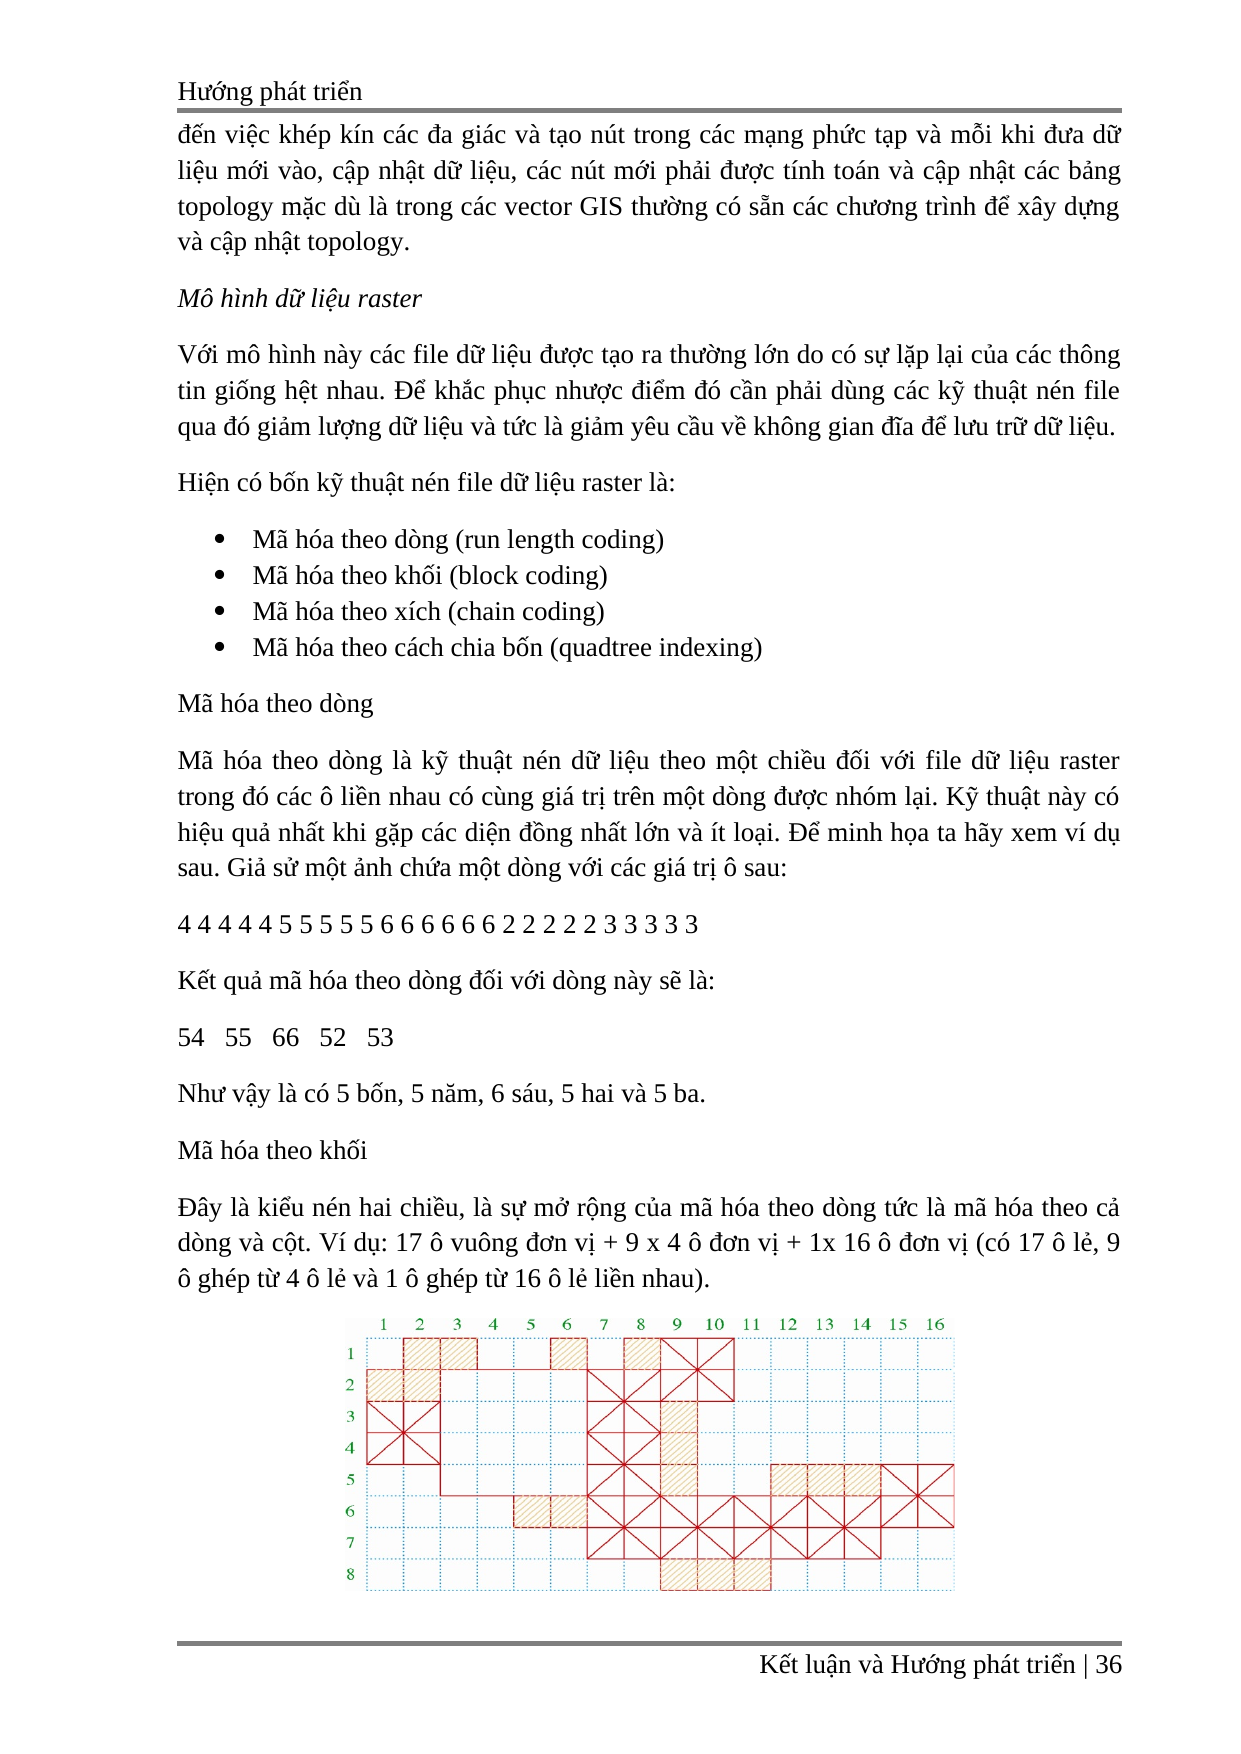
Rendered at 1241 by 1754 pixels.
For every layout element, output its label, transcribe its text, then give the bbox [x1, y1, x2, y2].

text Mã hóa theo khối [177, 1134, 1122, 1165]
list Mã hóa theo cách chia bốn (quadtree indexing) [215, 631, 1122, 662]
list Mã hóa theo khối (block coding) [215, 559, 1122, 590]
text Kết quả mã hóa theo dòng đối với dòng này sẽ là: [177, 964, 1122, 996]
text 4 4 4 4 4 5 5 5 5 5 6 6 6 6 6 6 2 2 2 2 2 3 3 3 3 3 [177, 908, 1122, 939]
text Mô hình dữ liệu raster [177, 282, 1122, 313]
text 54 55 66 52 53 [177, 1021, 1122, 1052]
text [177, 118, 1122, 256]
text Như vậy là có 5 bốn, 5 năm, 6 sáu, 5 hai và 5 ba. [177, 1078, 1122, 1109]
list Mã hóa theo xích (chain coding) [215, 595, 1122, 626]
list Mã hóa theo dòng (run length coding) [215, 523, 1122, 554]
text Với mô hình này các file dữ liệu được tạo ra thường lớn do có sự lặp lại của các thông tin giống hệt nhau. Để khắc phục nhược điểm đó cần phải dùng các kỹ thuật nén file qua đó giảm lượng dữ liệu và tức là giảm yêu cầu về không gian đĩa để lưu trữ dữ liệu. [177, 338, 1122, 441]
text Mã hóa theo dòng [177, 688, 1122, 719]
picture [345, 1318, 955, 1591]
text Đây là kiểu nén hai chiều, là sự mở rộng của mã hóa theo dòng tức là mã hóa theo cả dòng và cột. Ví dụ: 17 ô vuông đơn vị + 9 x 4 ô đơn vị + 1x 16 ô đơn vị (có 17 ô lẻ, 9 ô ghép từ 4 ô lẻ và 1 ô ghép từ 16 ô lẻ liền nhau). [177, 1191, 1122, 1293]
text Hiện có bốn kỹ thuật nén file dữ liệu raster là: [177, 466, 1122, 498]
text Mã hóa theo dòng là kỹ thuật nén dữ liệu theo một chiều đối với file dữ liệu raster trong đó các ô liền nhau có cùng giá trị trên một dòng được nhóm lại. Kỹ thuật này có hiệu quả nhất khi gặp các diện đồng nhất lớn và ít loại. Để minh họa ta hãy xem ví dụ sau. Giả sử một ảnh chứa một dòng với các giá trị ô sau: [177, 744, 1122, 882]
